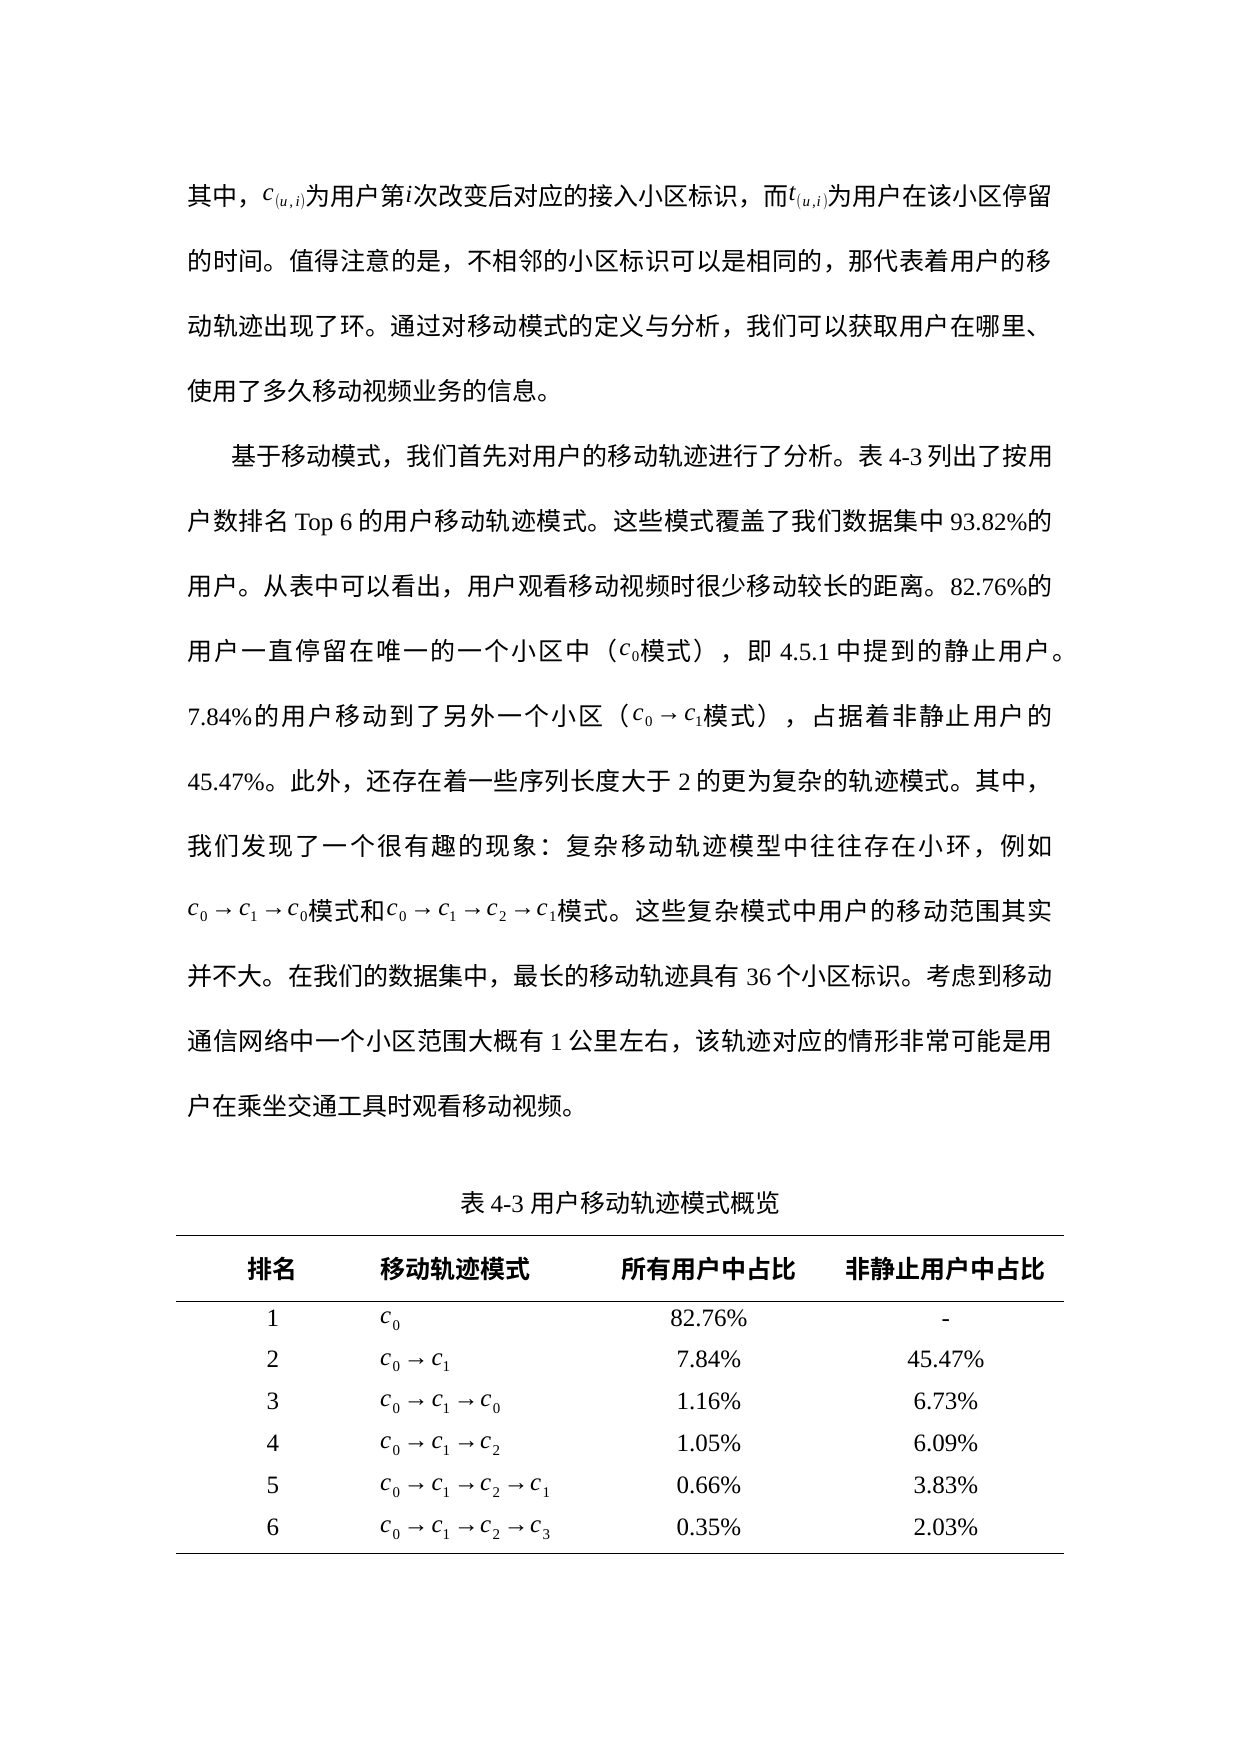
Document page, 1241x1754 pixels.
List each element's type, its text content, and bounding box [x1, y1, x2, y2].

table_header 移动轨迹模式 [369, 1236, 590, 1301]
table_cell 7.84% [590, 1343, 827, 1384]
text 其中，为用户第次改变后对应的接入小区标识，而为用户在该小区停留的时间。值得注意的是，不相邻的小区标识可以是相同的，那代表着用户的移动轨迹出现了环。通过对移动模式的定义与分析，我们可以获取用户在哪里、使用了多久移动视频业务的信息。 [187, 162, 1053, 422]
table_cell 3.83% [827, 1469, 1064, 1510]
table_cell 4 [176, 1426, 369, 1468]
table_cell 6 [176, 1510, 369, 1552]
table_cell [369, 1343, 590, 1384]
table_header 排名 [176, 1236, 369, 1301]
table_cell 82.76% [590, 1302, 827, 1342]
table_cell 5 [176, 1469, 369, 1510]
table_header 所有用户中占比 [590, 1236, 827, 1301]
table_cell 2.03% [827, 1510, 1064, 1552]
table_cell - [827, 1302, 1064, 1342]
table_cell [369, 1469, 590, 1510]
table_cell 6.09% [827, 1426, 1064, 1468]
table_cell 0.35% [590, 1510, 827, 1552]
table_cell [369, 1426, 590, 1468]
table_cell [369, 1385, 590, 1426]
table_cell 1.16% [590, 1385, 827, 1426]
table_cell 1 [176, 1302, 369, 1342]
text 基于移动模式，我们首先对用户的移动轨迹进行了分析。表4-3列出了按用户数排名Top 6的用户移动轨迹模式。这些模式覆盖了我们数据集中93.82%的用户。从表中可以看出，用户观看移动视频时很少移动较长的距离。82.76%的用户一直停留在唯一的一个小区中（模式），即4.5.1中提到的静止用户。7.84%的用户移动到了另外一个小区（模式），占据着非静止用户的45.47%。此外，还存在着一些序列长度大于2的更为复杂的轨迹模式。其中，我们发现了一个很有趣的现象：复杂移动轨迹模型中往往存在小环，例如模式和模式。这些复杂模式中用户的移动范围其实并不大。在我们的数据集中，最长的移动轨迹具有36个小区标识。考虑到移动通信网络中一个小区范围大概有1公里左右，该轨迹对应的情形非常可能是用户在乘坐交通工具时观看移动视频。 [187, 422, 1053, 1137]
text 表4-3 用户移动轨迹模式概览 [187, 1169, 1053, 1234]
table_cell 2 [176, 1343, 369, 1384]
table_cell 3 [176, 1385, 369, 1426]
table_cell [369, 1510, 590, 1552]
table_cell [369, 1302, 590, 1342]
table_cell 1.05% [590, 1426, 827, 1468]
table_cell 45.47% [827, 1343, 1064, 1384]
table_cell 6.73% [827, 1385, 1064, 1426]
table_cell 0.66% [590, 1469, 827, 1510]
table_header 非静止用户中占比 [827, 1236, 1064, 1301]
